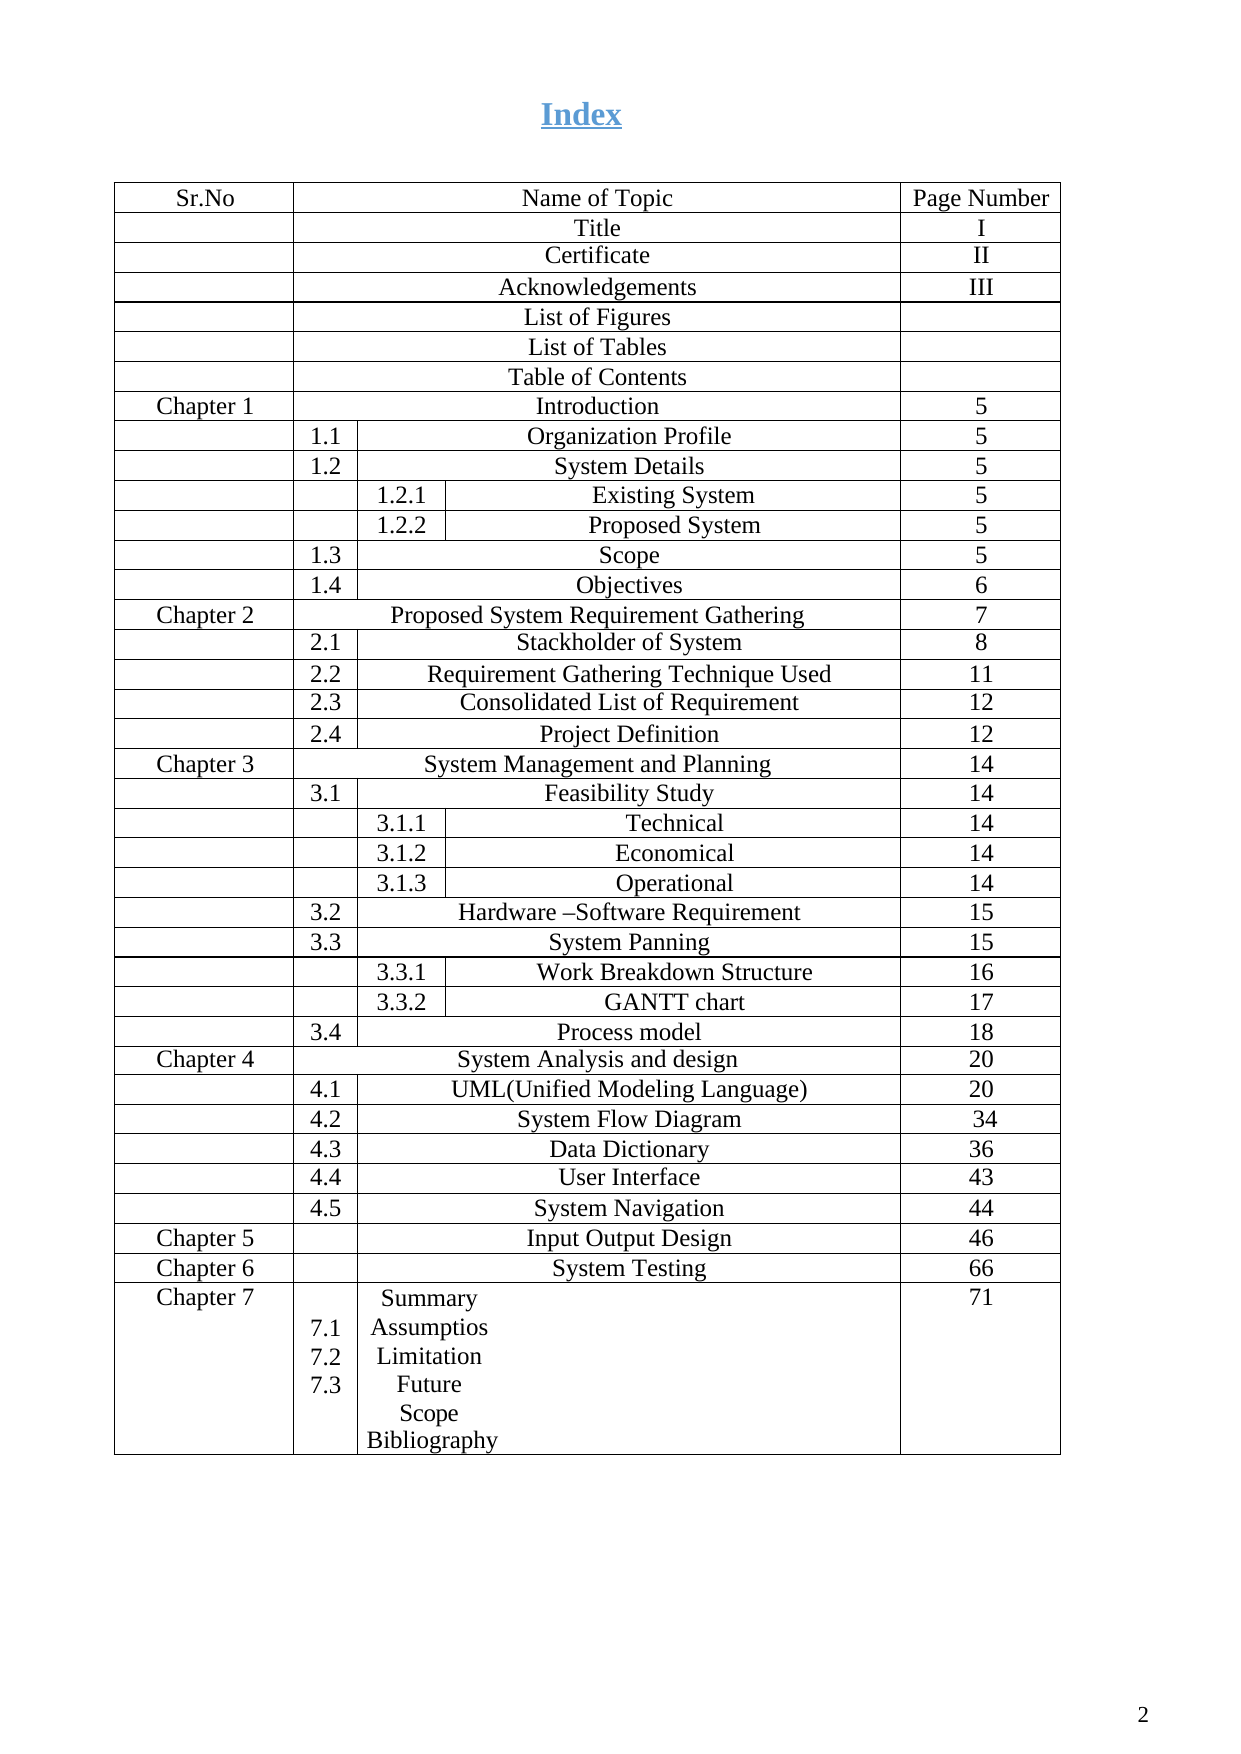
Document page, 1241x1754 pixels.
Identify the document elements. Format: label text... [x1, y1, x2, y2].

table_cell Title [294, 213, 900, 242]
table_cell 14 [901, 809, 1060, 837]
table_cell Data Dictionary [358, 1134, 900, 1163]
table_cell 20 [901, 1075, 1060, 1103]
table_cell GANTT chart [446, 987, 900, 1016]
table_cell [115, 362, 293, 391]
table_cell 1.3 [294, 541, 357, 569]
table_cell [115, 570, 293, 599]
table_cell Stackholder of System [358, 630, 900, 659]
table_cell 2.1 [294, 630, 357, 659]
table_cell System Navigation [358, 1194, 900, 1223]
table_cell UML(Unified Modeling Language) [358, 1075, 900, 1103]
table_cell 2.2 [294, 660, 357, 688]
table_cell 1.2.2 [358, 511, 445, 539]
table_cell [115, 928, 293, 956]
table_cell 12 [901, 719, 1060, 748]
table_cell 3.1.1 [358, 809, 445, 837]
table_cell [294, 838, 357, 867]
table_cell Organization Profile [358, 421, 900, 450]
table_cell 5 [901, 541, 1060, 569]
table_cell [115, 421, 293, 450]
table_cell [115, 213, 293, 242]
table_cell 14 [901, 749, 1060, 778]
table_cell [115, 1194, 293, 1223]
table_cell 5 [901, 451, 1060, 480]
table_header Page Number [901, 183, 1060, 212]
table_cell [901, 362, 1060, 391]
table_cell [115, 898, 293, 927]
table_cell [115, 541, 293, 569]
table_header Sr.No [115, 183, 293, 212]
table_cell [115, 511, 293, 539]
table_cell 43 [901, 1164, 1060, 1193]
table_cell Chapter 3 [115, 749, 293, 778]
table_cell 20 [901, 1047, 1060, 1074]
table_cell 36 [901, 1134, 1060, 1163]
table_cell I [901, 213, 1060, 242]
table_cell [115, 660, 293, 688]
table_cell Acknowledgements [294, 273, 900, 301]
table_cell [115, 481, 293, 510]
table_cell System Management and Planning [294, 749, 900, 778]
table_cell [115, 809, 293, 837]
table_cell 3.2 [294, 898, 357, 927]
table_cell 4.4 [294, 1164, 357, 1193]
table_cell Chapter 4 [115, 1047, 293, 1074]
table_cell 2.3 [294, 690, 357, 718]
table_cell System Flow Diagram [358, 1105, 900, 1133]
table_cell Chapter 7 [115, 1283, 293, 1453]
table_cell 3.1 [294, 779, 357, 807]
table_cell System Analysis and design [294, 1047, 900, 1074]
table_cell 3.1.3 [358, 868, 445, 897]
table_cell Chapter 5 [115, 1224, 293, 1252]
table_cell [115, 838, 293, 867]
table_cell 4.3 [294, 1134, 357, 1163]
table_cell Project Definition [358, 719, 900, 748]
text Index [102, 94, 1060, 132]
table_cell 4.5 [294, 1194, 357, 1223]
table_cell 5 [901, 511, 1060, 539]
table_cell Requirement Gathering Technique Used [358, 660, 900, 688]
table_cell 2.4 [294, 719, 357, 748]
table_cell 3.4 [294, 1017, 357, 1046]
table_cell 15 [901, 898, 1060, 927]
table_cell 4.2 [294, 1105, 357, 1133]
table_cell 1.2 [294, 451, 357, 480]
table_cell [115, 1075, 293, 1103]
table_cell [115, 303, 293, 331]
table_cell 1.2.1 [358, 481, 445, 510]
table_cell [115, 1105, 293, 1133]
table_cell 8 [901, 630, 1060, 659]
table_cell [115, 779, 293, 807]
table_cell 14 [901, 779, 1060, 807]
table_cell [115, 243, 293, 272]
table_cell [115, 690, 293, 718]
table_cell [115, 1134, 293, 1163]
table_cell [294, 1224, 357, 1252]
table_cell [294, 868, 357, 897]
table_cell [294, 1254, 357, 1282]
table_cell Certificate [294, 243, 900, 272]
table_cell 16 [901, 958, 1060, 986]
table_cell System Panning [358, 928, 900, 956]
table_cell 3.1.2 [358, 838, 445, 867]
table_cell 14 [901, 838, 1060, 867]
table_cell System Testing [358, 1254, 900, 1282]
table_cell 44 [901, 1194, 1060, 1223]
table_cell 5 [901, 421, 1060, 450]
table_cell 11 [901, 660, 1060, 688]
table_cell Existing System [446, 481, 900, 510]
table_cell [294, 481, 357, 510]
table_cell II [901, 243, 1060, 272]
table_cell [115, 630, 293, 659]
table_cell 17 [901, 987, 1060, 1016]
table_cell Technical [446, 809, 900, 837]
table_cell 3.3.1 [358, 958, 445, 986]
table_cell Feasibility Study [358, 779, 900, 807]
table_cell 12 [901, 690, 1060, 718]
table_cell [115, 719, 293, 748]
table_cell Chapter 1 [115, 392, 293, 420]
table_cell Work Breakdown Structure [446, 958, 900, 986]
table_cell 5 [901, 481, 1060, 510]
table_cell 66 [901, 1254, 1060, 1282]
table_cell [294, 987, 357, 1016]
table_cell [115, 958, 293, 986]
table_cell [115, 332, 293, 361]
table_cell Proposed System Requirement Gathering [294, 600, 900, 629]
table_cell [294, 958, 357, 986]
table_cell Chapter 2 [115, 600, 293, 629]
table_cell 1.1 [294, 421, 357, 450]
table_cell Economical [446, 838, 900, 867]
table_cell 7 [901, 600, 1060, 629]
table_cell 46 [901, 1224, 1060, 1252]
table_cell Proposed System [446, 511, 900, 539]
table_cell List of Tables [294, 332, 900, 361]
table_cell [294, 511, 357, 539]
table_cell Table of Contents [294, 362, 900, 391]
table_cell Introduction [294, 392, 900, 420]
table_cell [901, 332, 1060, 361]
table_cell List of Figures [294, 303, 900, 331]
table_cell Scope [358, 541, 900, 569]
table_cell [901, 303, 1060, 331]
table_cell 5 [901, 392, 1060, 420]
table_cell Hardware –Software Requirement [358, 898, 900, 927]
table_cell Objectives [358, 570, 900, 599]
table_cell 7.1 7.2 7.3 [294, 1283, 357, 1453]
table_cell [115, 1164, 293, 1193]
table_cell Summary Assumptios Limitation Future Scope Bibliography [358, 1283, 900, 1453]
table_cell 71 [901, 1283, 1060, 1453]
table_cell Process model [358, 1017, 900, 1046]
table_cell [115, 451, 293, 480]
table_cell 15 [901, 928, 1060, 956]
table_cell 4.1 [294, 1075, 357, 1103]
table_cell 3.3.2 [358, 987, 445, 1016]
table_cell 14 [901, 868, 1060, 897]
table_cell User Interface [358, 1164, 900, 1193]
table_cell 34 [901, 1105, 1060, 1133]
table_cell 3.3 [294, 928, 357, 956]
table_cell III [901, 273, 1060, 301]
table_cell [115, 273, 293, 301]
table_header Name of Topic [294, 183, 900, 212]
table_cell Input Output Design [358, 1224, 900, 1252]
table_cell [115, 1017, 293, 1046]
table_cell 18 [901, 1017, 1060, 1046]
table_cell Operational [446, 868, 900, 897]
table_cell Consolidated List of Requirement [358, 690, 900, 718]
table_cell System Details [358, 451, 900, 480]
table_cell [294, 809, 357, 837]
table_cell 6 [901, 570, 1060, 599]
table_cell [115, 868, 293, 897]
table_cell 1.4 [294, 570, 357, 599]
table_cell [115, 987, 293, 1016]
table_cell Chapter 6 [115, 1254, 293, 1282]
